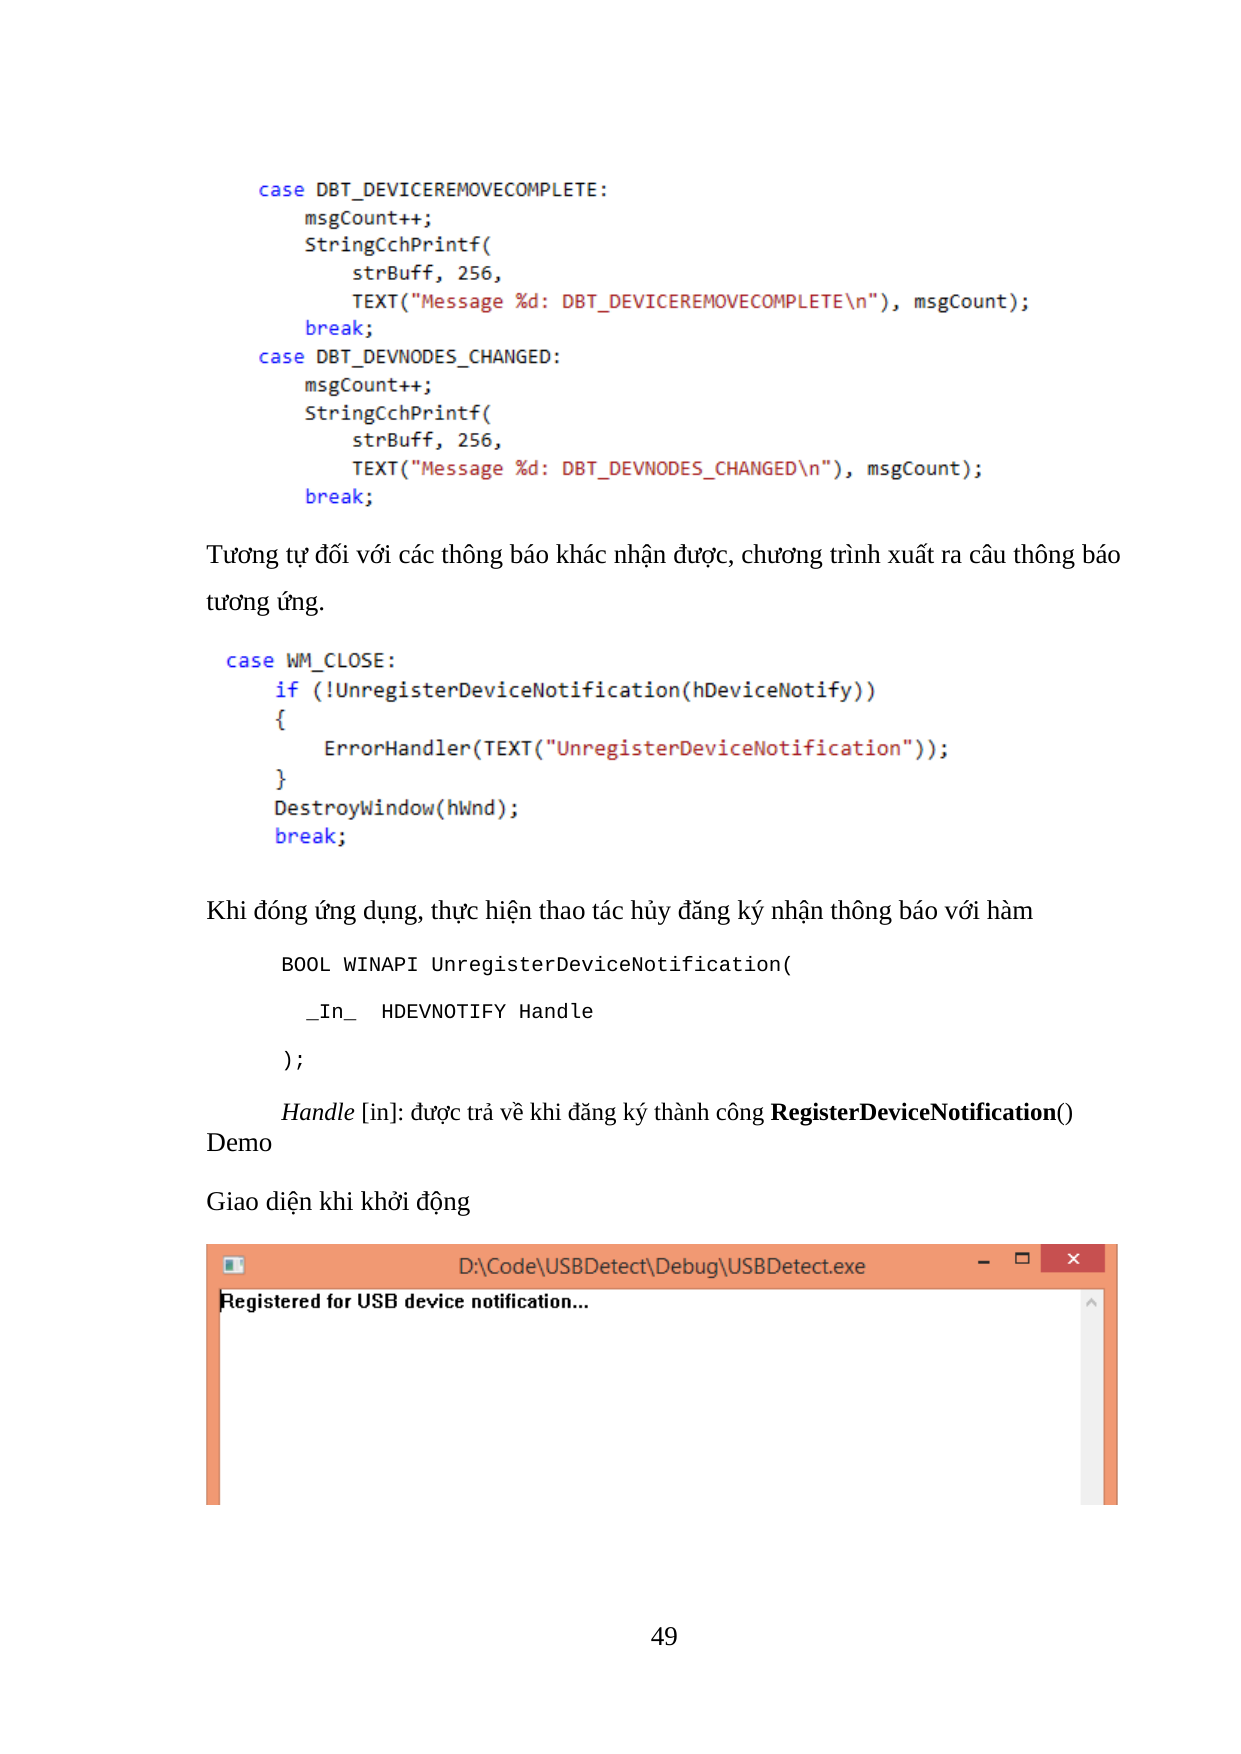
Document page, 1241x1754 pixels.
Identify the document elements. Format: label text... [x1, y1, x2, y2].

picture [206, 177, 1182, 511]
text Demo [206, 1126, 1122, 1157]
text Tương tự đối với các thông báo khác nhận được, chương trình xuất ra câu thông báo tương ứng. [206, 539, 1122, 616]
text ); [281, 1049, 1122, 1073]
text Giao diện khi khởi động [206, 1185, 1122, 1216]
picture [206, 644, 1172, 867]
text Handle [in]: được trả về khi đăng ký thành công RegisterDeviceNotification() [281, 1097, 1122, 1126]
text BOOL WINAPI UnregisterDeviceNotification( [281, 953, 1122, 977]
picture [206, 1244, 1118, 1505]
text _In_ HDEVNOTIFY Handle [281, 1001, 1122, 1025]
text Khi đóng ứng dụng, thực hiện thao tác hủy đăng ký nhận thông báo với hàm [206, 894, 1122, 926]
